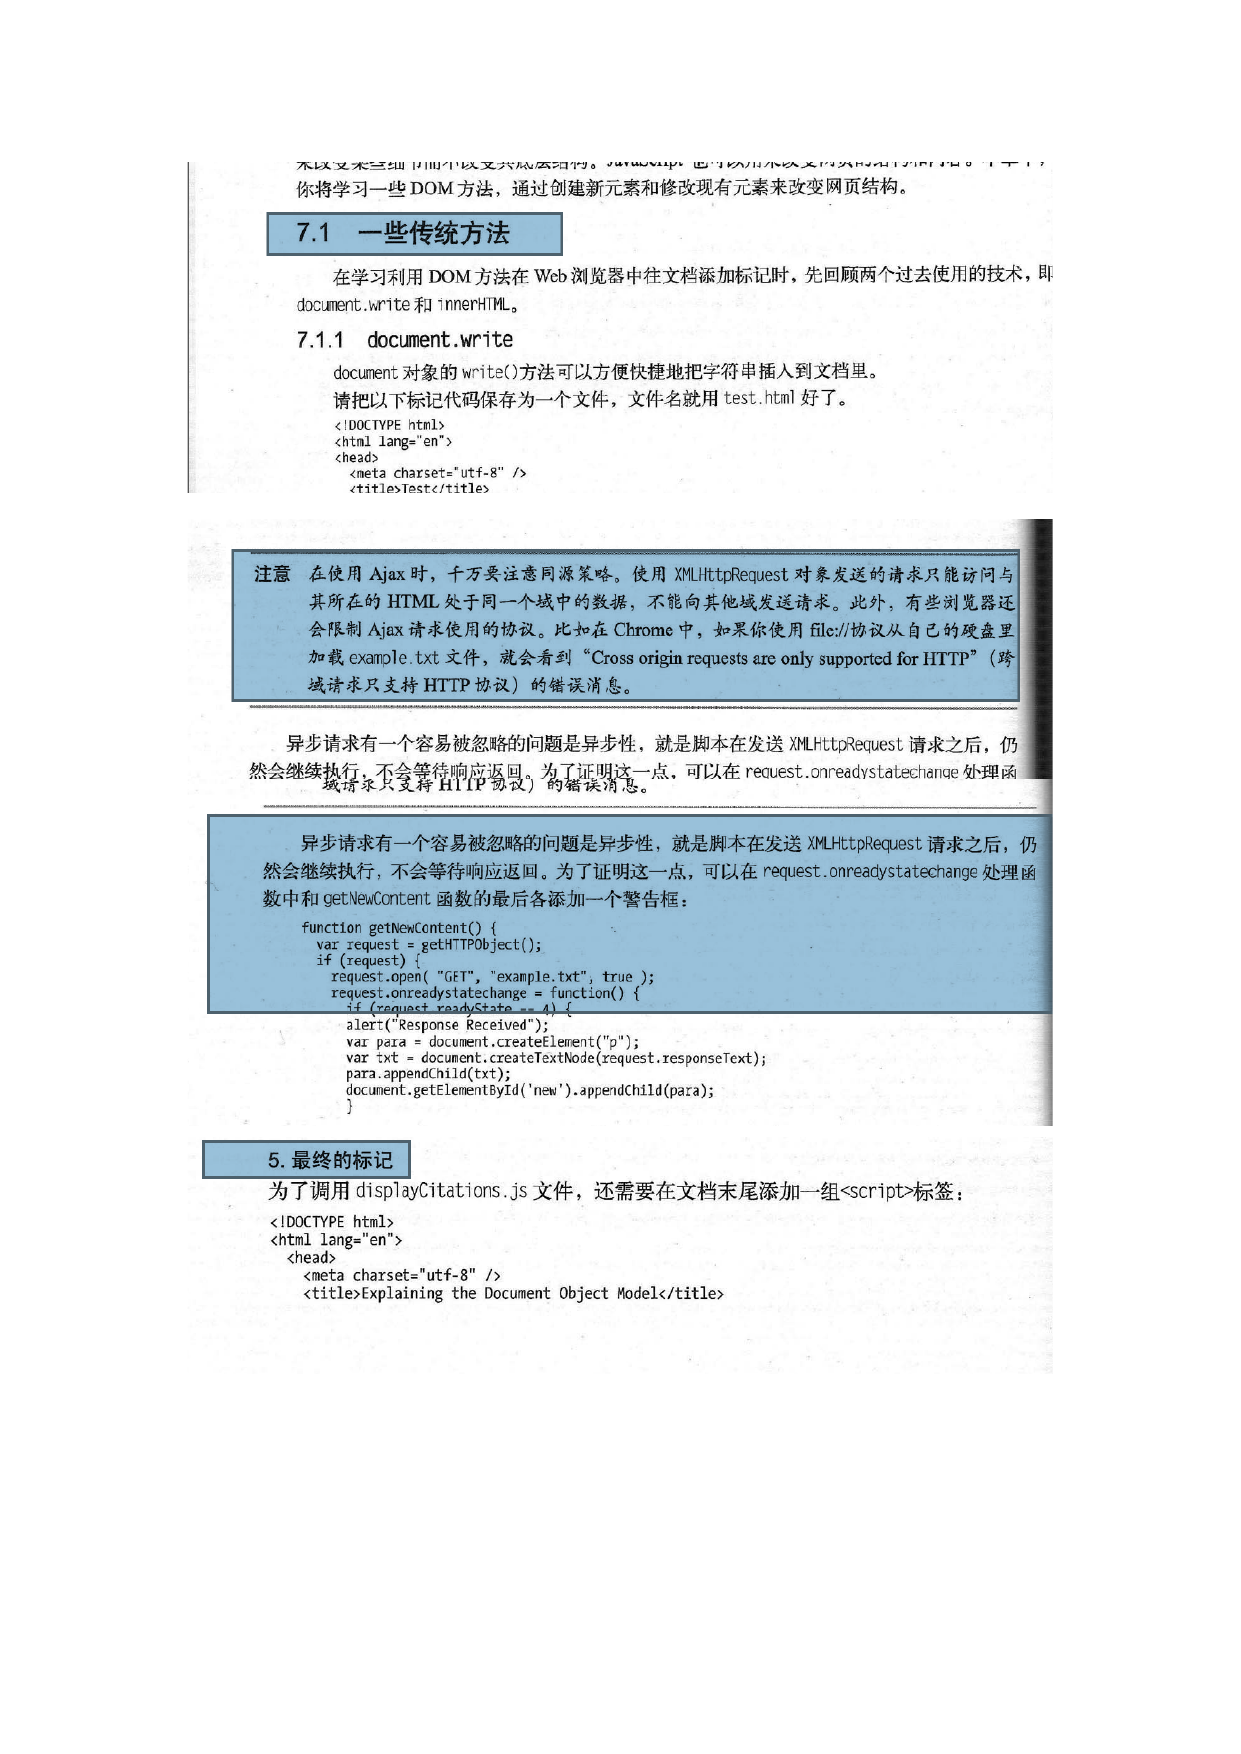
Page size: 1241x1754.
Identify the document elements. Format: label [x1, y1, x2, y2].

picture [187, 1137, 1053, 1374]
picture [187, 519, 1053, 1126]
picture [187, 162, 1053, 493]
